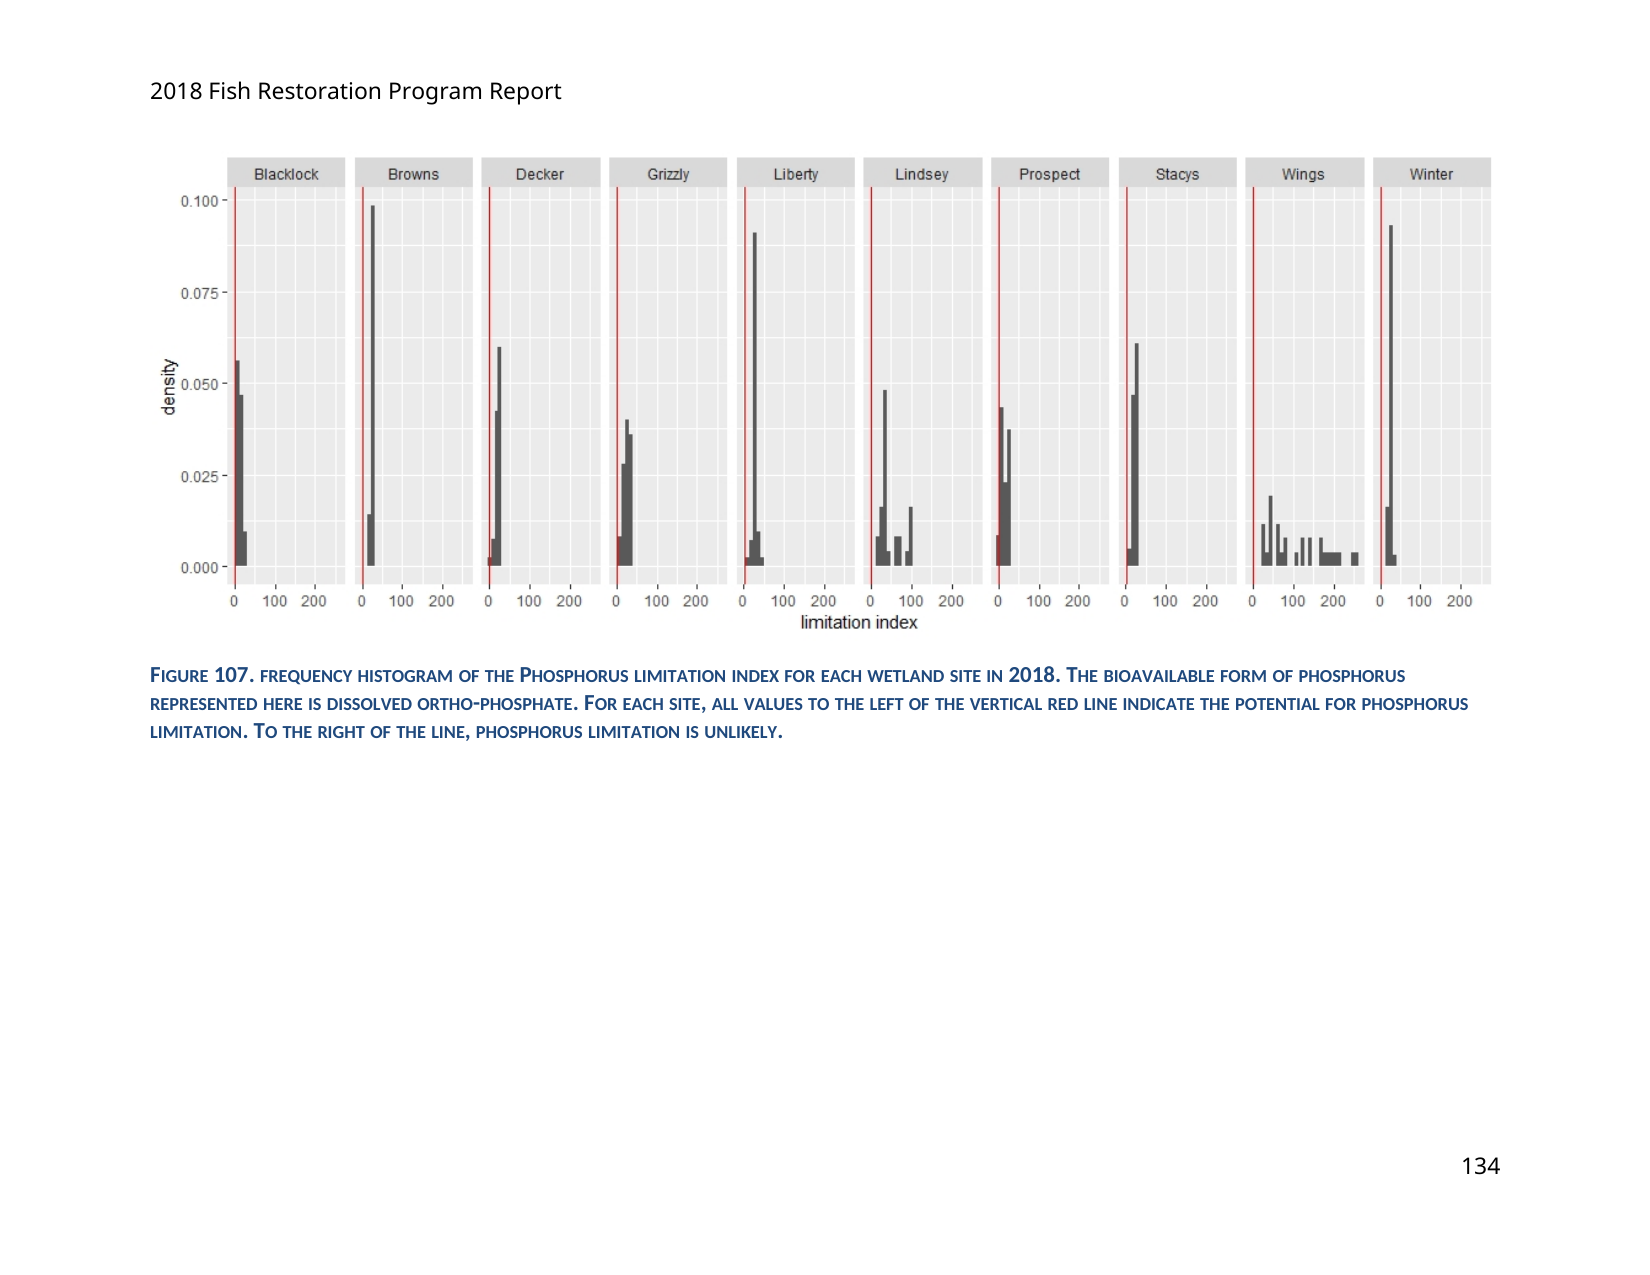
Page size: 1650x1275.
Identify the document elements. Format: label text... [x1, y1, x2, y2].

picture [150, 150, 1500, 641]
